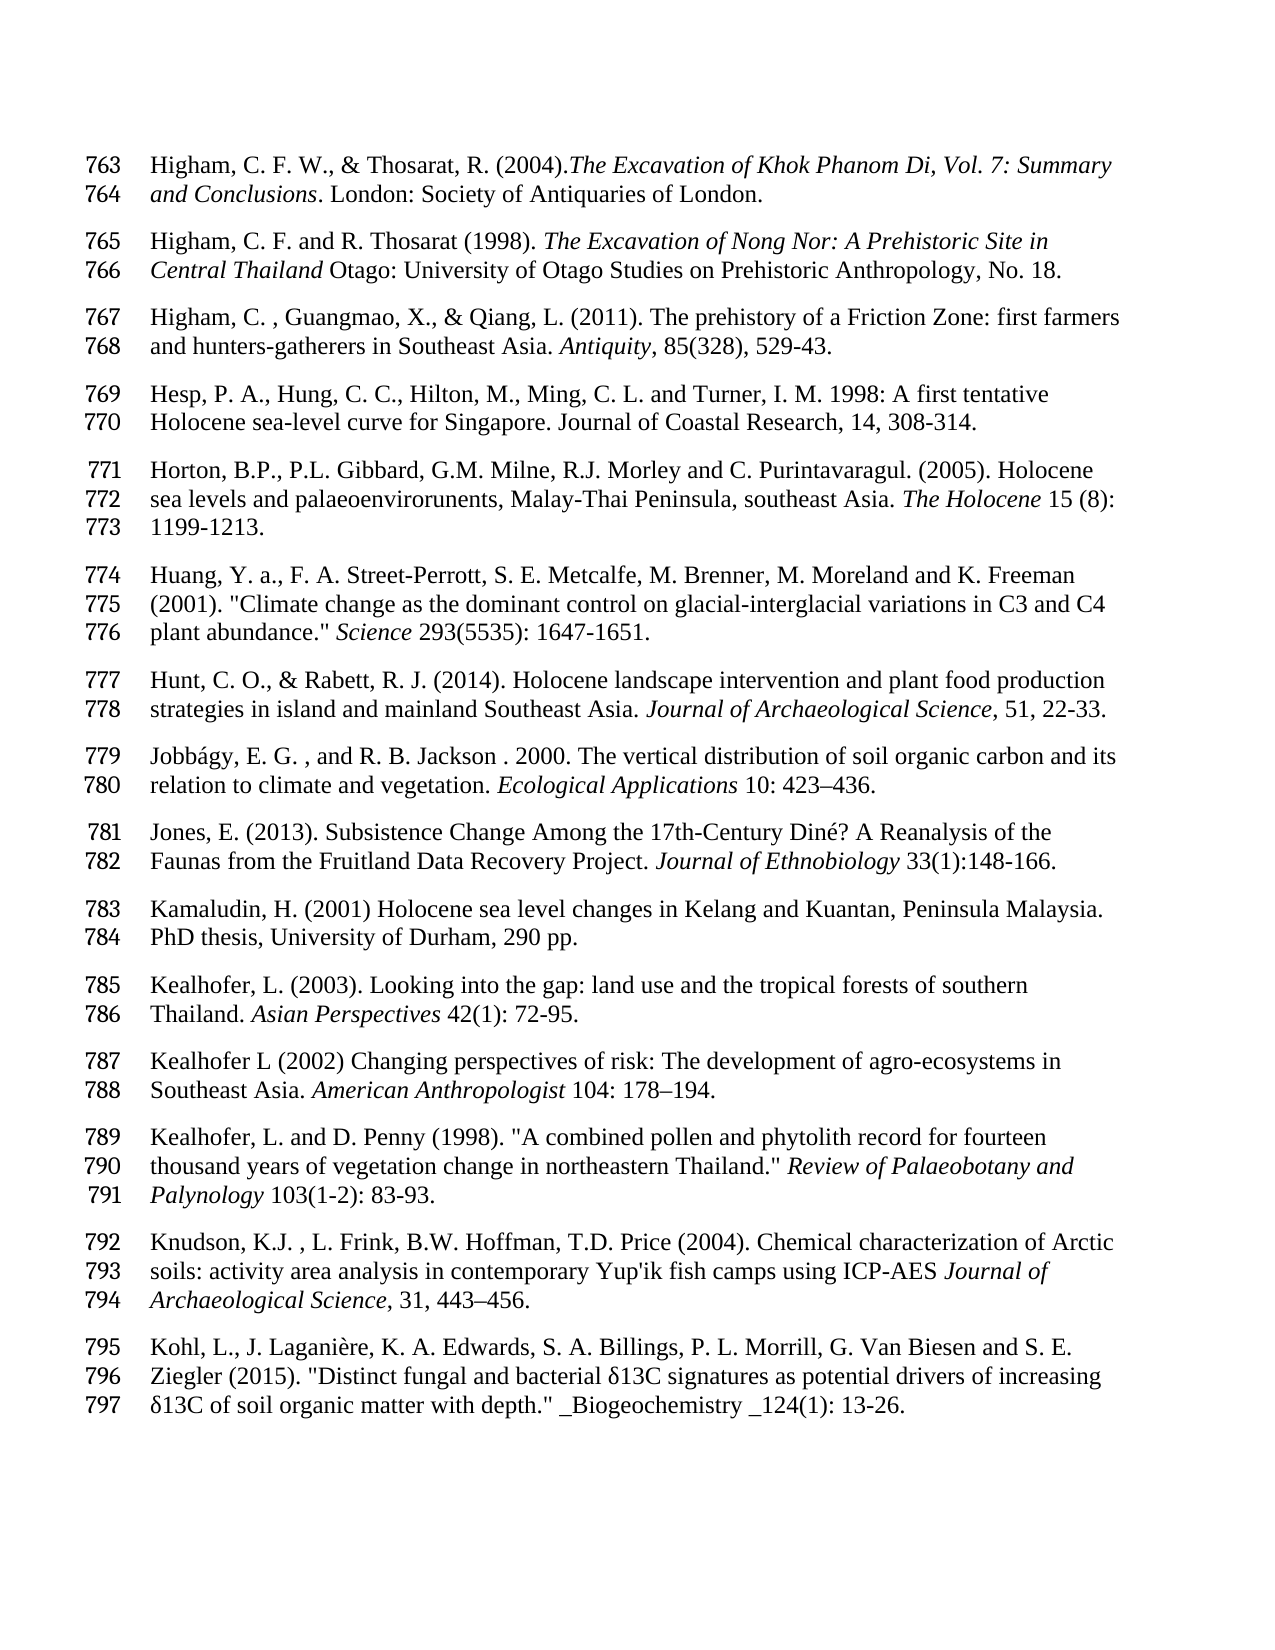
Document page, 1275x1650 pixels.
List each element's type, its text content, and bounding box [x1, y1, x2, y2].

text Horton, B.P., P.L. Gibbard, G.M. Milne, R.J. Morley and C. Purintavaragul. (2005). Holocene sea levels and palaeoenvirorunents, Malay-Thai Peninsula, southeast Asia. The Holocene 15 (8): 1199-1213. [150, 455, 1125, 541]
text Higham, C. , Guangmao, X., & Qiang, L. (2011). The prehistory of a Friction Zone: first farmers and hunters-gatherers in Southeast Asia. Antiquity, 85(328), 529-43. [150, 302, 1125, 360]
text Kohl, L., J. Laganière, K. A. Edwards, S. A. Billings, P. L. Morrill, G. Van Biesen and S. E. Ziegler (2015). "Distinct fungal and bacterial δ13C signatures as potential drivers of increasing δ13C of soil organic matter with depth." _Biogeochemistry _124(1): 13-26. [150, 1332, 1125, 1419]
text Knudson, K.J. , L. Frink, B.W. Hoffman, T.D. Price (2004). Chemical characterization of Arctic soils: activity area analysis in contemporary Yup'ik fish camps using ICP-AES Journal of Archaeological Science, 31, 443–456. [150, 1227, 1125, 1314]
text Jobbágy, E. G. , and R. B. Jackson . 2000. The vertical distribution of soil organic carbon and its relation to climate and vegetation. Ecological Applications 10: 423–436. [150, 741, 1125, 799]
text Hesp, P. A., Hung, C. C., Hilton, M., Ming, C. L. and Turner, I. M. 1998: A first tentative Holocene sea-level curve for Singapore. Journal of Coastal Research, 14, 308-314. [150, 379, 1125, 436]
text Hunt, C. O., & Rabett, R. J. (2014). Holocene landscape intervention and plant food production strategies in island and mainland Southeast Asia. Journal of Archaeological Science, 51, 22-33. [150, 665, 1125, 722]
text Kealhofer, L. and D. Penny (1998). "A combined pollen and phytolith record for fourteen thousand years of vegetation change in northeastern Thailand." Review of Palaeobotany and Palynology 103(1-2): 83-93. [150, 1122, 1125, 1209]
text Kealhofer, L. (2003). Looking into the gap: land use and the tropical forests of southern Thailand. Asian Perspectives 42(1): 72-95. [150, 970, 1125, 1027]
text Jones, E. (2013). Subsistence Change Among the 17th-Century Diné? A Reanalysis of the Faunas from the Fruitland Data Recovery Project. Journal of Ethnobiology 33(1):148-166. [150, 817, 1125, 875]
text Kealhofer L (2002) Changing perspectives of risk: The development of agro-ecosystems in Southeast Asia. American Anthropologist 104: 178–194. [150, 1046, 1125, 1104]
text Huang, Y. a., F. A. Street-Perrott, S. E. Metcalfe, M. Brenner, M. Moreland and K. Freeman (2001). "Climate change as the dominant control on glacial-interglacial variations in C3 and C4 plant abundance." Science 293(5535): 1647-1651. [150, 560, 1125, 646]
text Higham, C. F. W., & Thosarat, R. (2004).The Excavation of Khok Phanom Di, Vol. 7: Summary and Conclusions. London: Society of Antiquaries of London. [150, 150, 1125, 207]
text Higham, C. F. and R. Thosarat (1998). The Excavation of Nong Nor: A Prehistoric Site in Central Thailand Otago: University of Otago Studies on Prehistoric Anthropology, No. 18. [150, 226, 1125, 284]
text Kamaludin, H. (2001) Holocene sea level changes in Kelang and Kuantan, Peninsula Malaysia. PhD thesis, University of Durham, 290 pp. [150, 894, 1125, 951]
